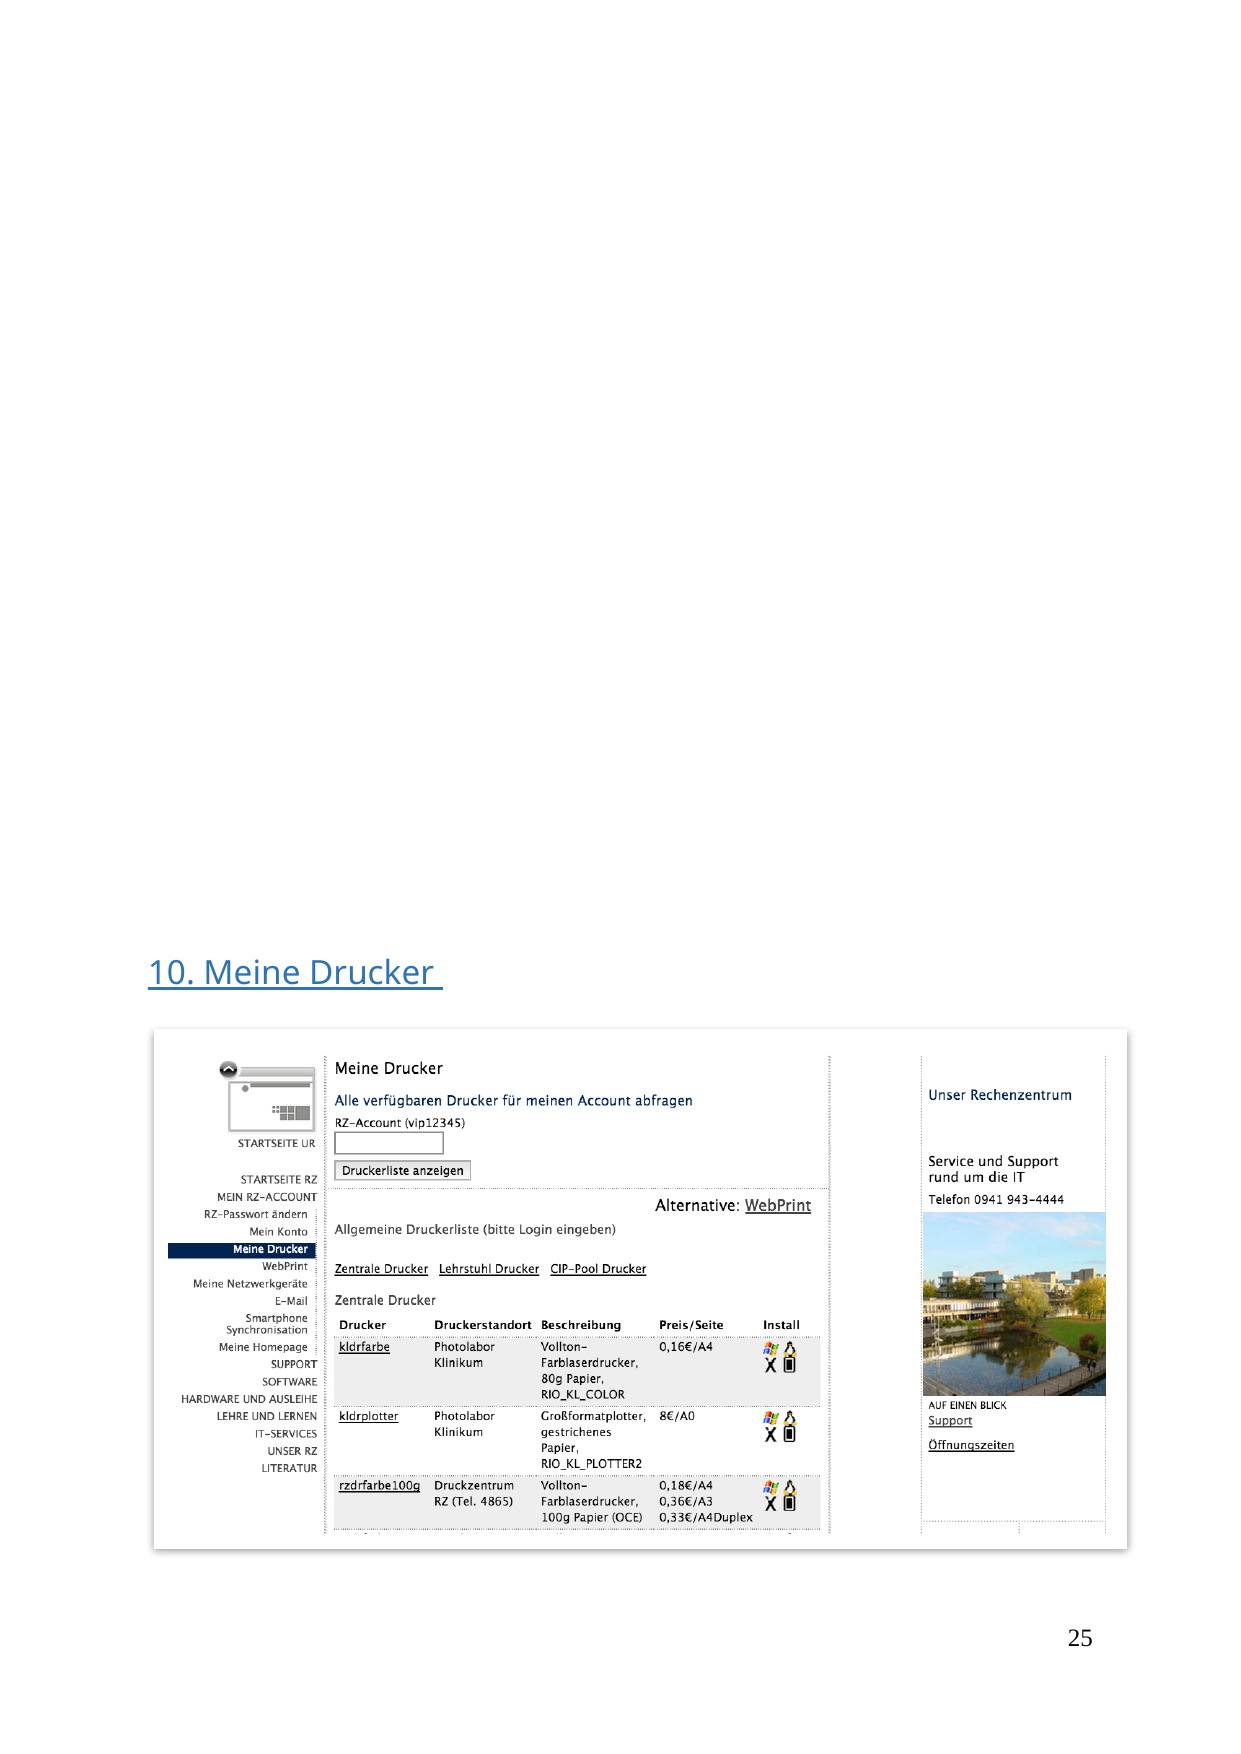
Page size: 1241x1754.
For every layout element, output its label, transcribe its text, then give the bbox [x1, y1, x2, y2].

picture [168, 1044, 1113, 1534]
subtitle 10. Meine Drucker [148, 949, 1093, 994]
